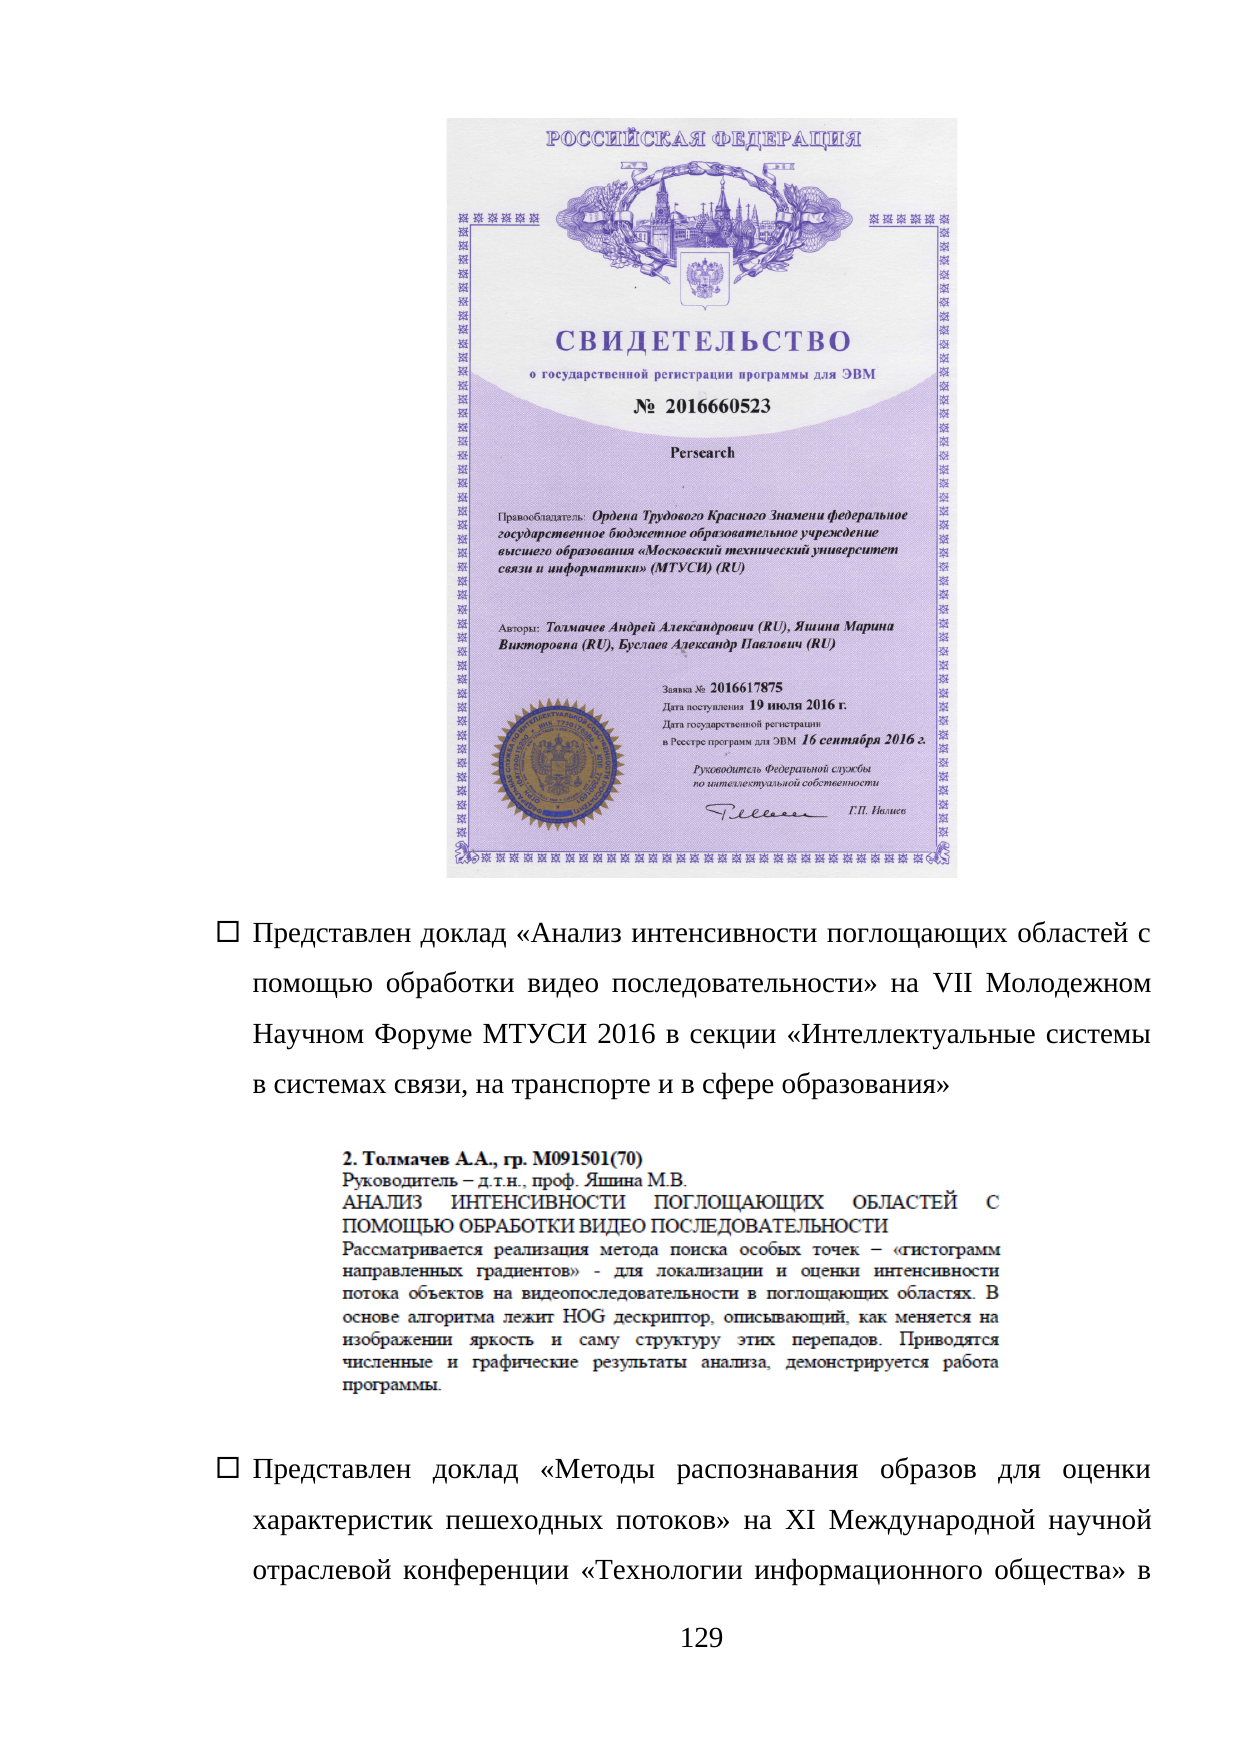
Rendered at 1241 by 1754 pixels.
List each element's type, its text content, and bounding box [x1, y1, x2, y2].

list Представлен доклад «Анализ интенсивности поглощающих областей с помощью обработки видео последовательности» на VII Молодежном Научном Форуме МТУСИ 2016 в секции «Интеллектуальные системы в системах связи, на транспорте и в сфере образования» [215, 915, 1152, 1100]
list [215, 1451, 1152, 1586]
picture [298, 1137, 1068, 1414]
picture [446, 118, 958, 878]
